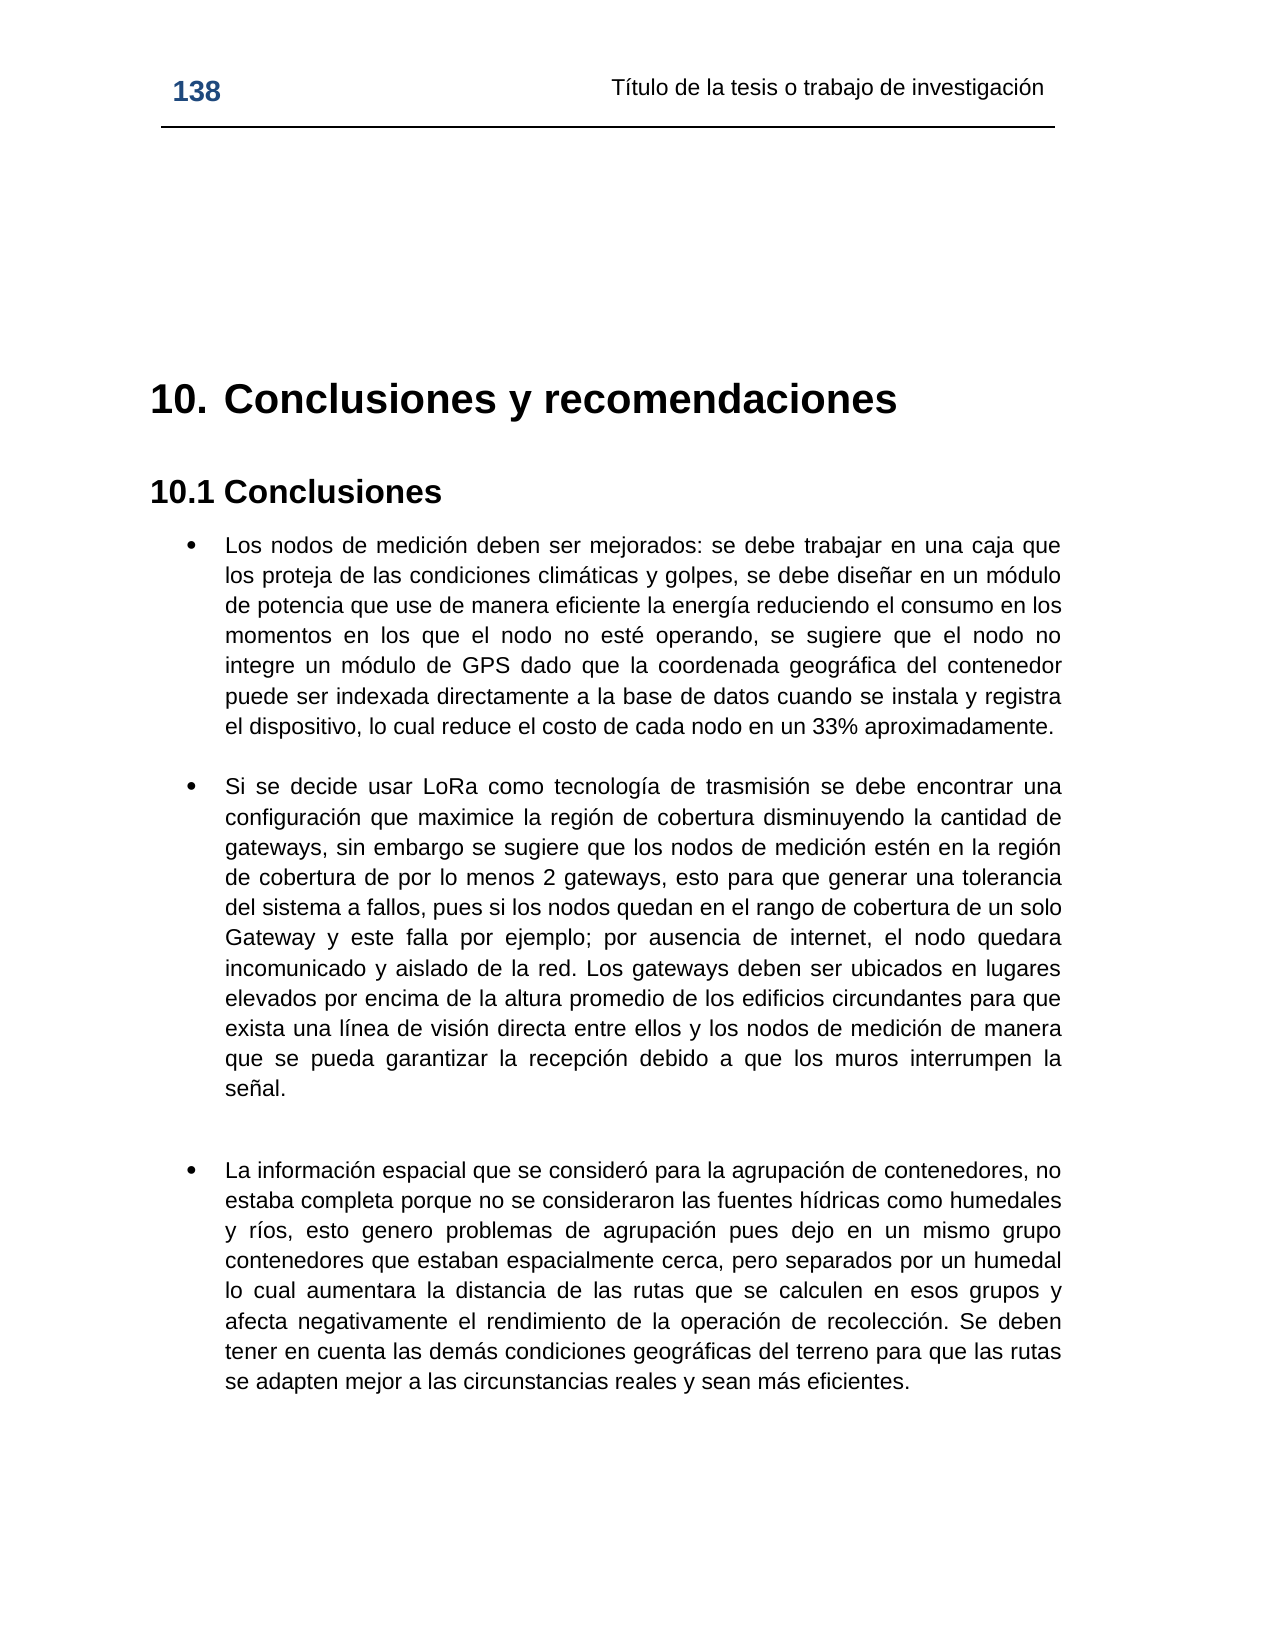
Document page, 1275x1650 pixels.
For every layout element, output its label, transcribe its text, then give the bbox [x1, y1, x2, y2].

subtitle Conclusiones y recomendaciones [150, 374, 1062, 422]
subtitle Conclusiones [150, 472, 1062, 511]
list Si se decide usar LoRa como tecnología de trasmisión se debe encontrar una configuración que maximice la región de cobertura disminuyendo la cantidad de gateways, sin embargo se sugiere que los nodos de medición estén en la región de cobertura de por lo menos 2 gateways, esto para que generar una tolerancia del sistema a fallos, pues si los nodos quedan en el rango de cobertura de un solo Gateway y este falla por ejemplo; por ausencia de internet, el nodo quedara incomunicado y aislado de la red. Los gateways deben ser ubicados en lugares elevados por encima de la altura promedio de los edificios circundantes para que exista una línea de visión directa entre ellos y los nodos de medición de manera que se pueda garantizar la recepción debido a que los muros interrumpen la señal. [187, 773, 1062, 1102]
list Los nodos de medición deben ser mejorados: se debe trabajar en una caja que los proteja de las condiciones climáticas y golpes, se debe diseñar en un módulo de potencia que use de manera eficiente la energía reduciendo el consumo en los momentos en los que el nodo no esté operando, se sugiere que el nodo no integre un módulo de GPS dado que la coordenada geográfica del contenedor puede ser indexada directamente a la base de datos cuando se instala y registra el dispositivo, lo cual reduce el costo de cada nodo en un 33% aproximadamente. [187, 532, 1062, 739]
list La información espacial que se consideró para la agrupación de contenedores, no estaba completa porque no se consideraron las fuentes hídricas como humedales y ríos, esto genero problemas de agrupación pues dejo en un mismo grupo contenedores que estaban espacialmente cerca, pero separados por un humedal lo cual aumentara la distancia de las rutas que se calculen en esos grupos y afecta negativamente el rendimiento de la operación de recolección. Se deben tener en cuenta las demás condiciones geográficas del terreno para que las rutas se adapten mejor a las circunstancias reales y sean más eficientes. [187, 1157, 1062, 1394]
